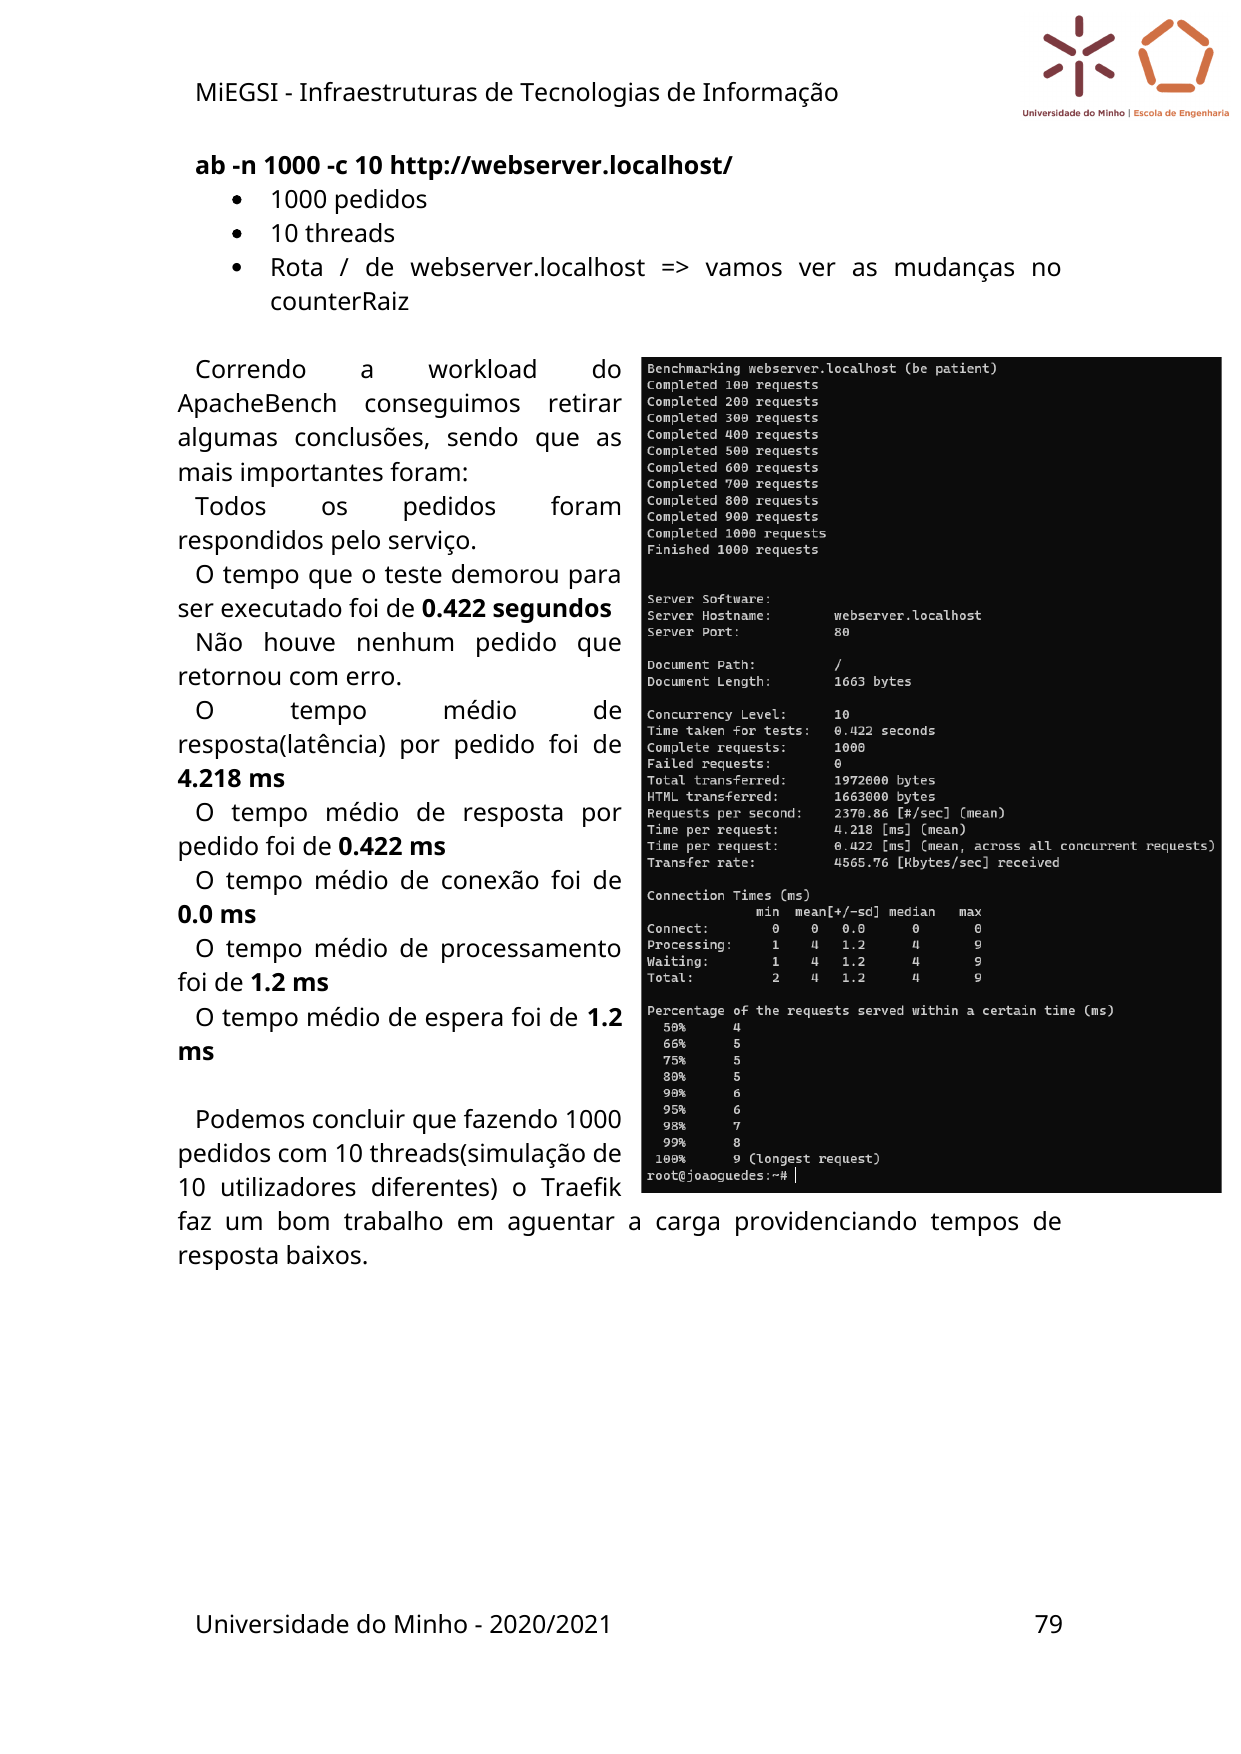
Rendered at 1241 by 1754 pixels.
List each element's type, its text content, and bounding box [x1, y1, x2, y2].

picture [640, 357, 1222, 1191]
text O tempo médio de resposta(latência) por pedido foi de 4.218 ms [177, 693, 640, 795]
text Podemos concluir que fazendo 1000 pedidos com 10 threads(simulação de 10 utilizadores diferentes) o Traefik faz um bom trabalho em aguentar a carga providenciando tempos de resposta baixos. [177, 1101, 1063, 1272]
list Rota / de webserver.localhost => vamos ver as mudanças no counterRaiz [232, 250, 1063, 318]
text Todos os pedidos foram respondidos pelo serviço. [177, 488, 640, 556]
list 1000 pedidos [232, 182, 1063, 216]
text Não houve nenhum pedido que retornou com erro. [177, 624, 640, 693]
text O tempo médio de espera foi de 1.2 ms [177, 999, 640, 1067]
text ab -n 1000 -c 10 http://webserver.localhost/ [177, 148, 1063, 182]
text O tempo médio de processamento foi de 1.2 ms [177, 931, 640, 999]
text O tempo médio de conexão foi de 0.0 ms [177, 863, 640, 931]
text O tempo médio de resposta por pedido foi de 0.422 ms [177, 795, 640, 863]
picture [1020, 12, 1232, 121]
list 10 threads [232, 216, 1063, 250]
text O tempo que o teste demorou para ser executado foi de 0.422 segundos [177, 556, 640, 624]
text Correndo a workload do ApacheBench conseguimos retirar algumas conclusões, sendo que as mais importantes foram: [177, 352, 1063, 488]
